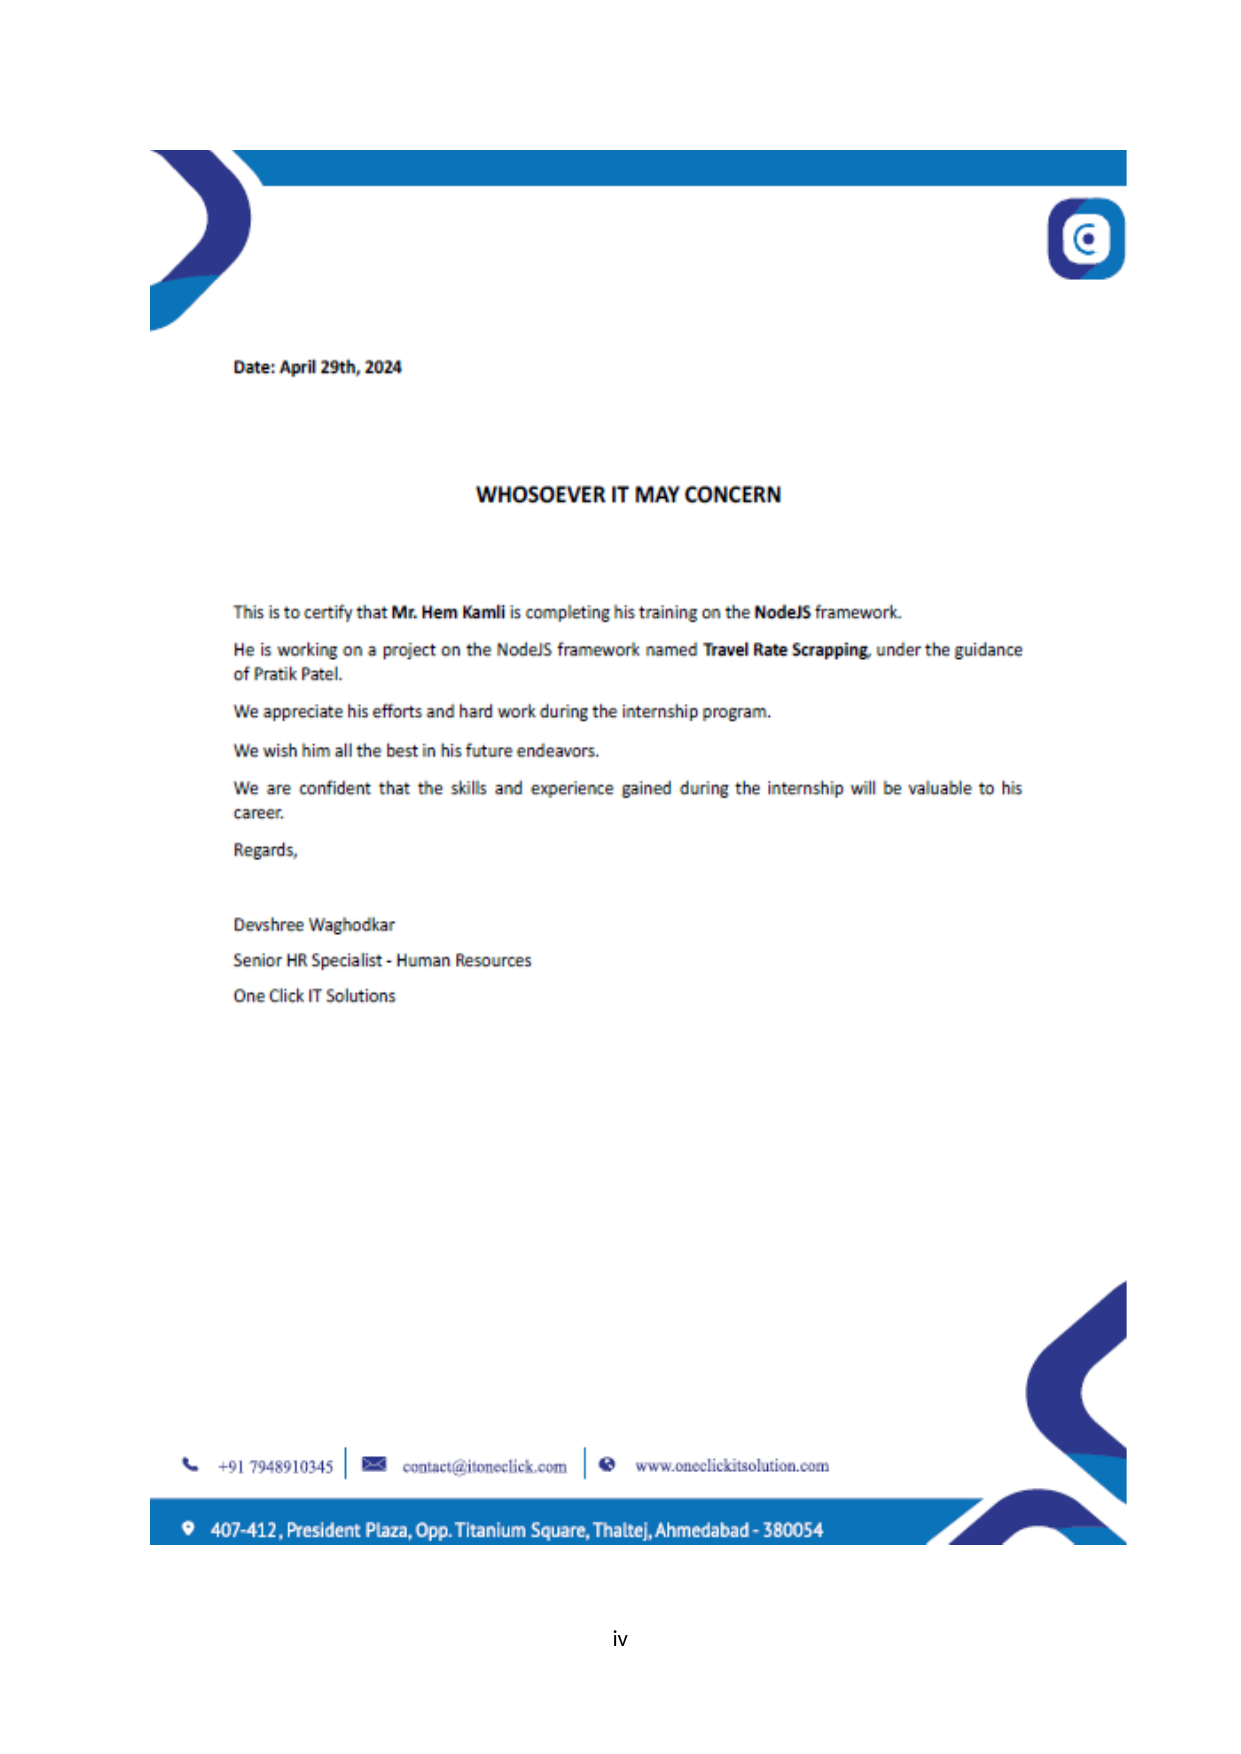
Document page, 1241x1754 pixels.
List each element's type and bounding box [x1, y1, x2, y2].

picture [150, 150, 1127, 1545]
